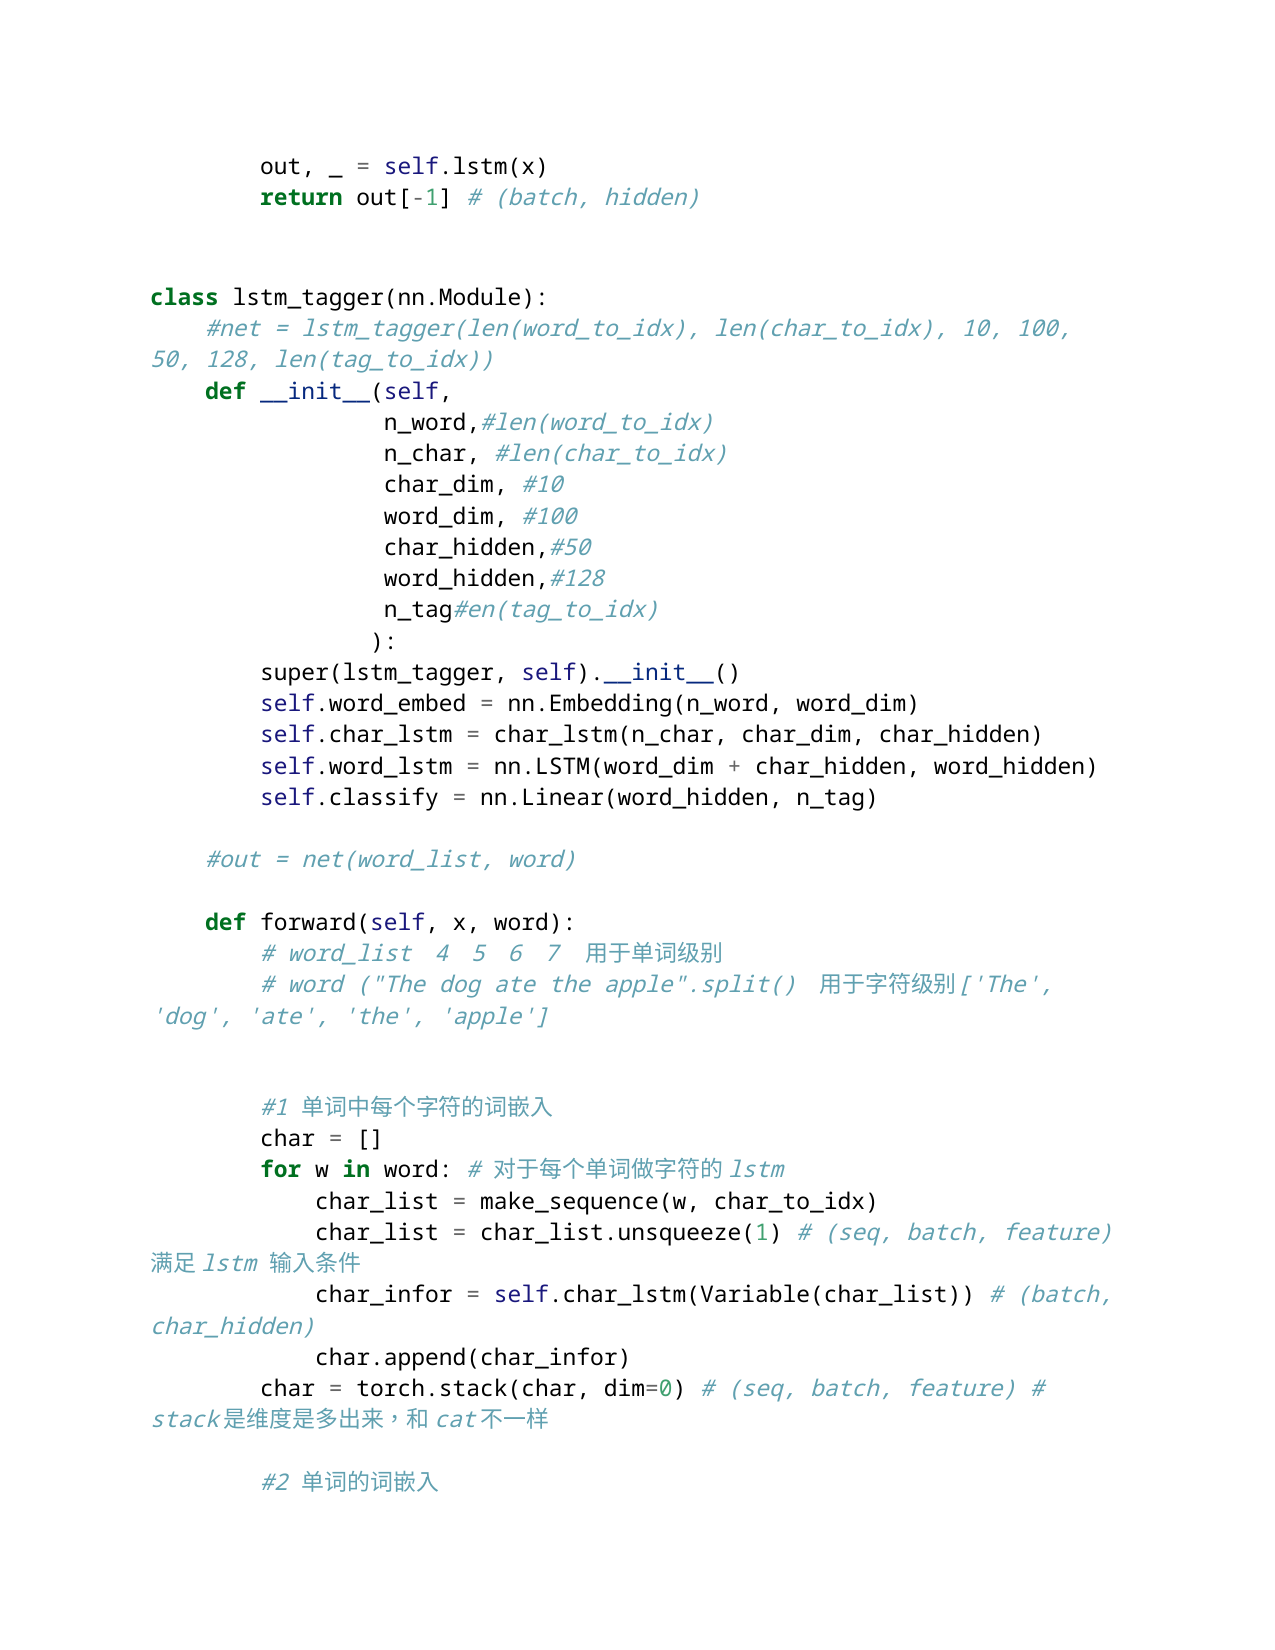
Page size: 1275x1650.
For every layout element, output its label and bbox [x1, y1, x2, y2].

text [150, 150, 1125, 212]
text [150, 281, 1125, 1497]
